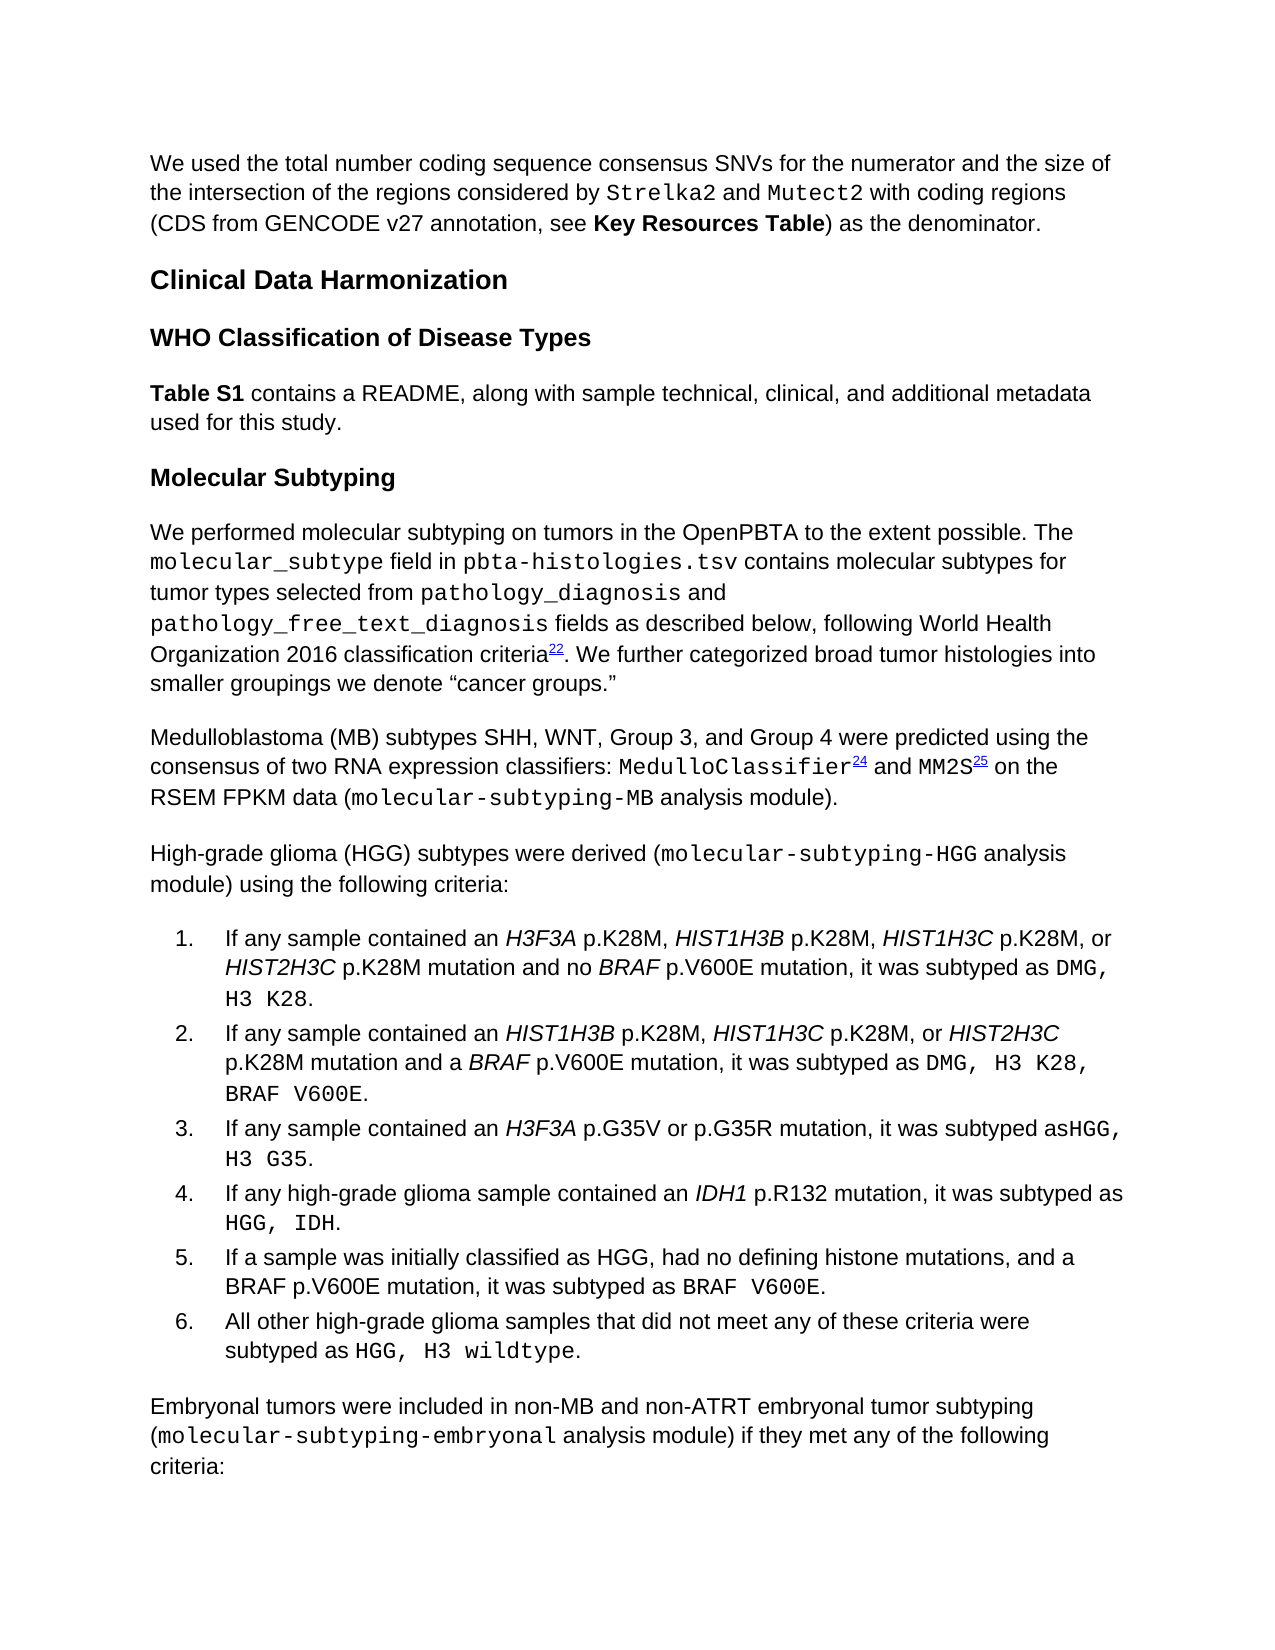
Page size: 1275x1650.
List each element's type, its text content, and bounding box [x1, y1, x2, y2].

text We performed molecular subtyping on tumors in the OpenPBTA to the extent possible. The molecular_subtype field in pbta-histologies.tsv contains molecular subtypes for tumor types selected from pathology_diagnosis and pathology_free_text_diagnosis fields as described below, following World Health Organization 2016 classification criteria22. We further categorized broad tumor histologies into smaller groupings we denote “cancer groups.” [150, 519, 1125, 696]
list If any high-grade glioma sample contained an IDH1 p.R132 mutation, it was subtyped as HGG, IDH. [175, 1180, 1125, 1238]
subtitle Clinical Data Harmonization [150, 264, 1125, 295]
list All other high-grade glioma samples that did not meet any of these criteria were subtyped as HGG, H3 wildtype. [175, 1308, 1125, 1365]
list If a sample was initially classified as HGG, had no defining histone mutations, and a BRAF p.V600E mutation, it was subtyped as BRAF V600E. [175, 1244, 1125, 1301]
text Table S1 contains a README, along with sample technical, clinical, and additional metadata used for this study. [150, 380, 1125, 435]
text High-grade glioma (HGG) subtypes were derived (molecular-subtyping-HGG analysis module) using the following criteria: [150, 840, 1125, 897]
list If any sample contained an HIST1H3B p.K28M, HIST1H3C p.K28M, or HIST2H3C p.K28M mutation and a BRAF p.V600E mutation, it was subtyped as DMG, H3 K28, BRAF V600E. [175, 1020, 1125, 1108]
subtitle WHO Classification of Disease Types [150, 323, 1125, 352]
text Embryonal tumors were included in non-MB and non-ATRT embryonal tumor subtyping (molecular-subtyping-embryonal analysis module) if they met any of the following criteria: [150, 1393, 1125, 1479]
subtitle Molecular Subtyping [150, 463, 1125, 491]
list If any sample contained an H3F3A p.K28M, HIST1H3B p.K28M, HIST1H3C p.K28M, or HIST2H3C p.K28M mutation and no BRAF p.V600E mutation, it was subtyped as DMG, H3 K28. [175, 925, 1125, 1013]
list If any sample contained an H3F3A p.G35V or p.G35R mutation, it was subtyped asHGG, H3 G35. [175, 1114, 1125, 1174]
text Medulloblastoma (MB) subtypes SHH, WNT, Group 3, and Group 4 were predicted using the consensus of two RNA expression classifiers: MedulloClassifier24 and MM2S25 on the RSEM FPKM data (molecular-subtyping-MB analysis module). [150, 724, 1125, 812]
text We used the total number coding sequence consensus SNVs for the numerator and the size of the intersection of the regions considered by Strelka2 and Mutect2 with coding regions (CDS from GENCODE v27 annotation, see Key Resources Table) as the denominator. [150, 150, 1125, 236]
